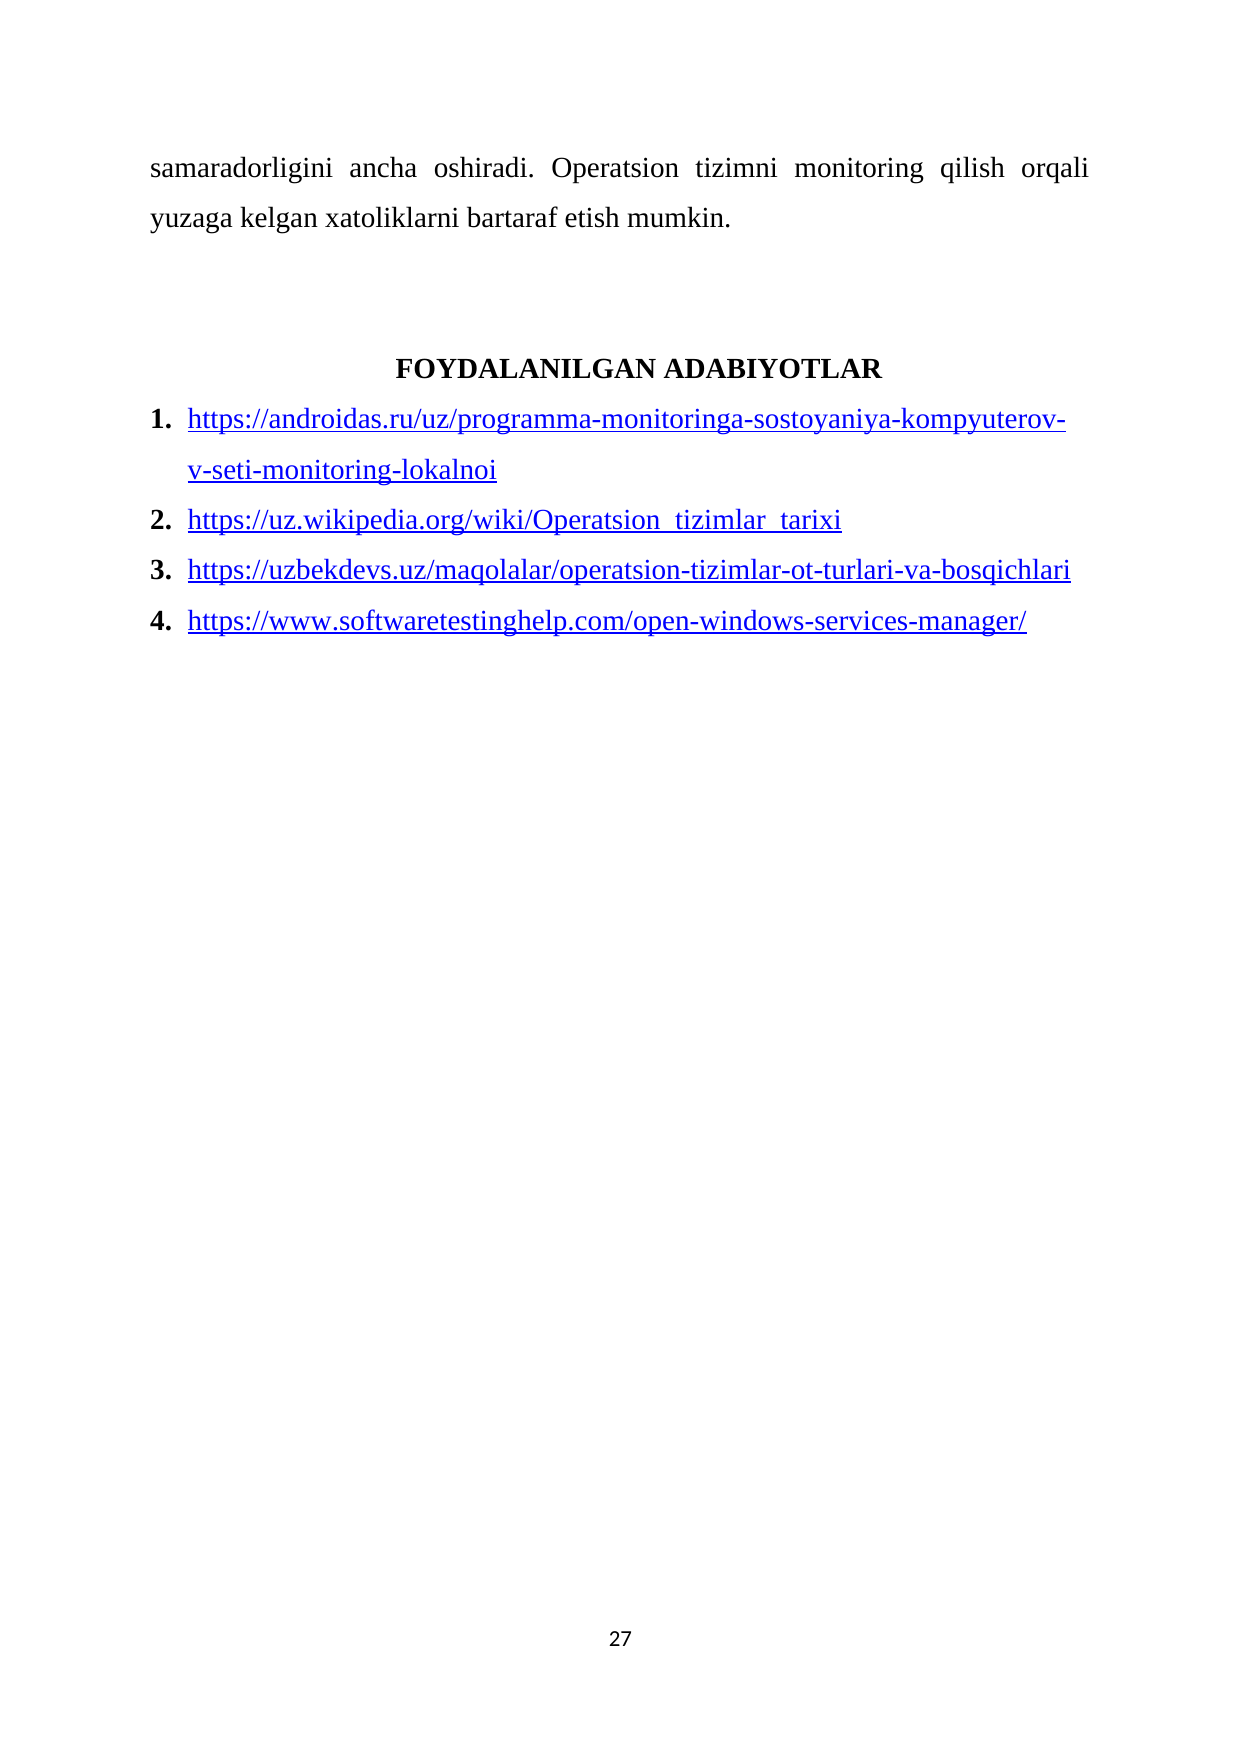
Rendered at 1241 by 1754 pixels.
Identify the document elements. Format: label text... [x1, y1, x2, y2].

list https://uzbekdevs.uz/maqolalar/operatsion-tizimlar-ot-turlari-va-bosqichlari [150, 552, 1090, 586]
text FOYDALANILGAN ADABIYOTLAR [150, 351, 1090, 385]
list https://androidas.ru/uz/programma-monitoringa-sostoyaniya-kompyuterov-v-seti-monitoring-lokalnoi [150, 402, 1090, 485]
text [150, 150, 1090, 234]
list https://uz.wikipedia.org/wiki/Operatsion_tizimlar_tarixi [150, 502, 1090, 536]
list https://www.softwaretestinghelp.com/open-windows-services-manager/ [150, 603, 1090, 636]
